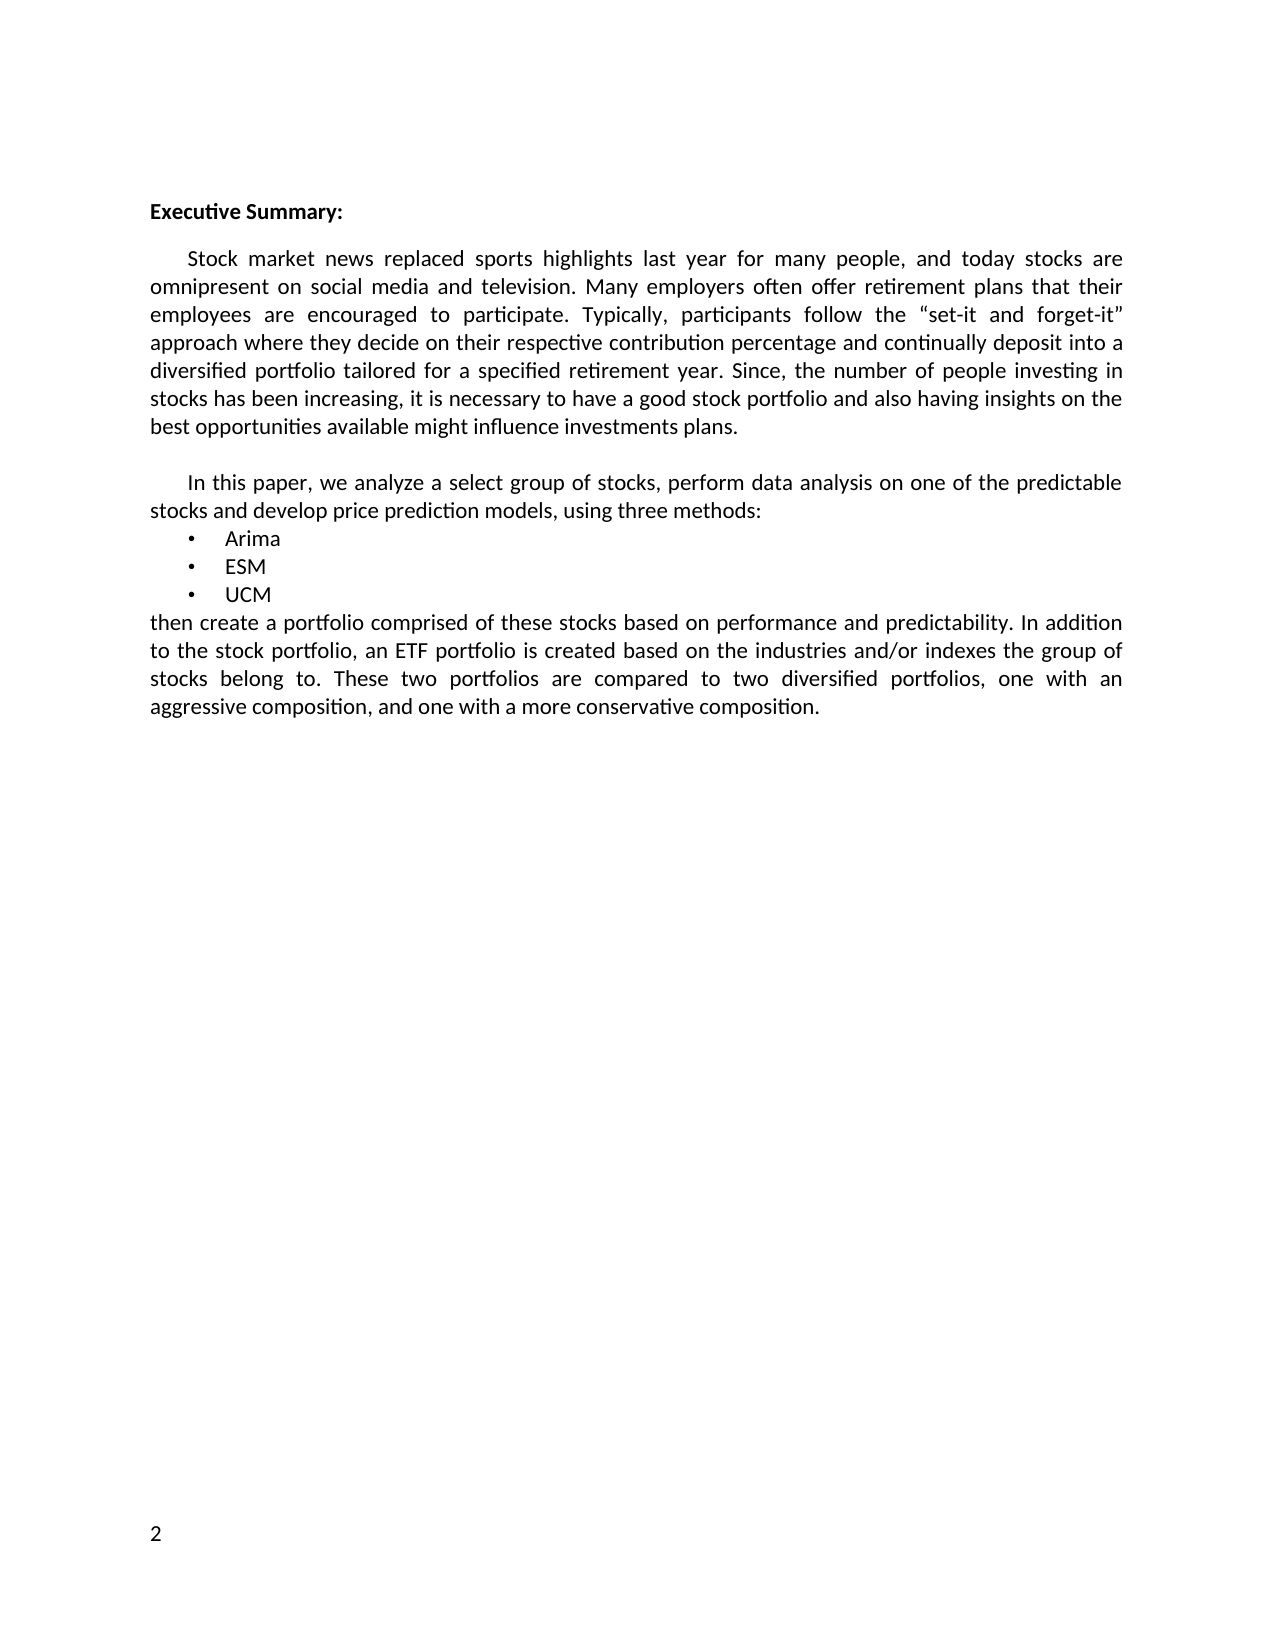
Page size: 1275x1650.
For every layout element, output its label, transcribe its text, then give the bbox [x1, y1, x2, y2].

text then create a portfolio comprised of these stocks based on performance and predictability. In addition to the stock portfolio, an ETF portfolio is created based on the industries and/or indexes the group of stocks belong to. These two portfolios are compared to two diversified portfolios, one with an aggressive composition, and one with a more conservative composition. [150, 608, 1125, 720]
list ESM [187, 552, 1125, 580]
list Arima [187, 524, 1125, 552]
text In this paper, we analyze a select group of stocks, perform data analysis on one of the predictable stocks and develop price prediction models, using three methods: [150, 468, 1125, 524]
text Executive Summary: [150, 197, 1125, 225]
list UCM [187, 580, 1125, 608]
text Stock market news replaced sports highlights last year for many people, and today stocks are omnipresent on social media and television. Many employers often offer retirement plans that their employees are encouraged to participate. Typically, participants follow the “set-it and forget-it” approach where they decide on their respective contribution percentage and continually deposit into a diversified portfolio tailored for a specified retirement year. Since, the number of people investing in stocks has been increasing, it is necessary to have a good stock portfolio and also having insights on the best opportunities available might influence investments plans. [150, 244, 1125, 440]
